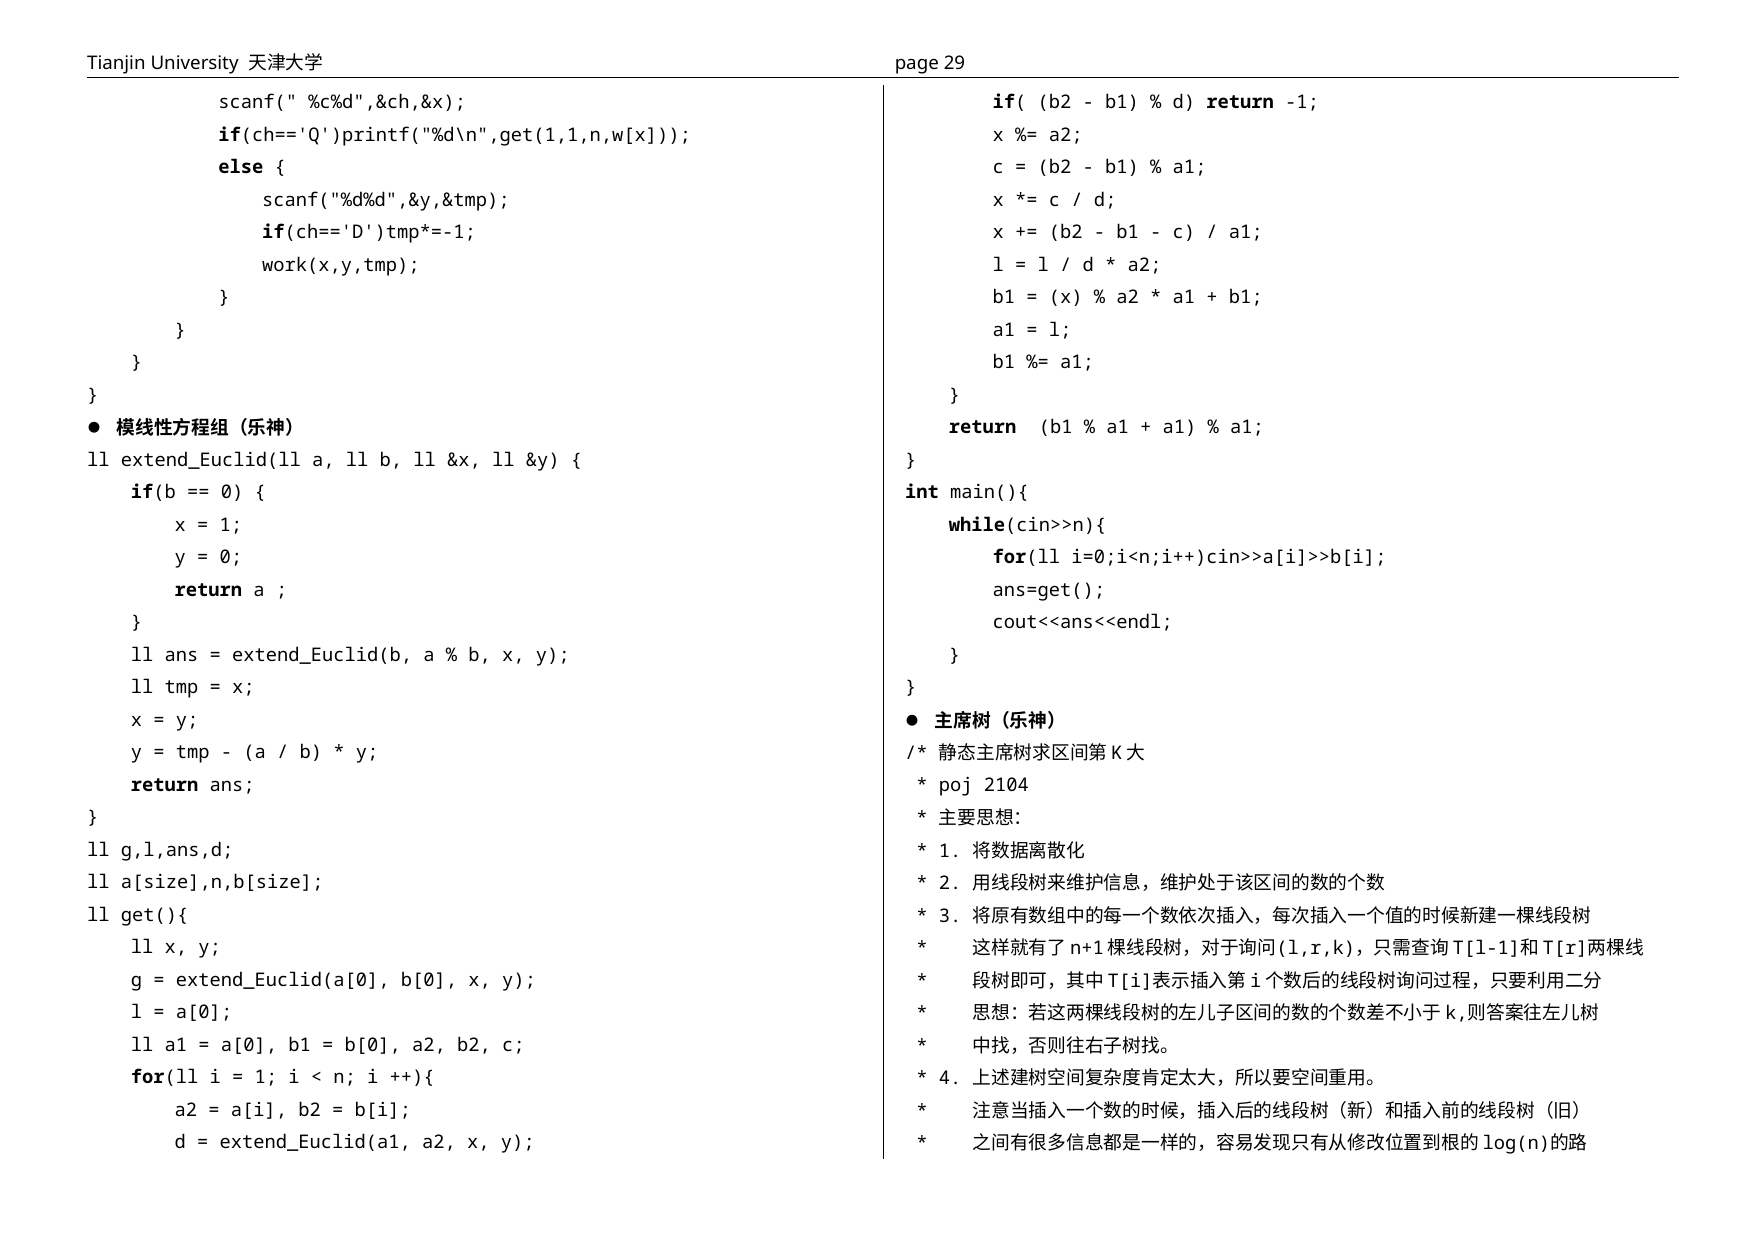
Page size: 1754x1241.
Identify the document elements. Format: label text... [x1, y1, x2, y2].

text } [87, 313, 861, 345]
text x %= a2; [905, 118, 1679, 150]
text d = extend_Euclid(a1, a2, x, y); [87, 1125, 861, 1158]
text ll ans = extend_Euclid(b, a % b, x, y); [87, 638, 861, 670]
text else { [87, 150, 861, 183]
text } [87, 280, 861, 313]
text work(x,y,tmp); [87, 248, 861, 280]
text * 这样就有了n+1棵线段树，对于询问(l,r,k)，只需查询T[l-1]和T[r]两棵线 [905, 930, 1679, 963]
text ll extend_Euclid(ll a, ll b, ll &x, ll &y) { [87, 443, 861, 475]
text ll x, y; [87, 930, 861, 963]
text x += (b2 - b1 - c) / a1; [905, 215, 1679, 248]
text * 4. 上述建树空间复杂度肯定太大，所以要空间重用。 [905, 1060, 1679, 1093]
text if(ch=='Q')printf("%d\n",get(1,1,n,w[x])); [87, 118, 861, 150]
text * 2. 用线段树来维护信息，维护处于该区间的数的个数 [905, 865, 1679, 898]
text } [905, 443, 1679, 475]
text c = (b2 - b1) % a1; [905, 150, 1679, 183]
text * poj 2104 [905, 768, 1679, 800]
subtitle 模线性方程组（乐神） [87, 410, 861, 443]
text for(ll i=0;i<n;i++)cin>>a[i]>>b[i]; [905, 540, 1679, 573]
text x = y; [87, 703, 861, 735]
text /* 静态主席树求区间第K大 [905, 735, 1679, 768]
text if( (b2 - b1) % d) return -1; [905, 85, 1679, 118]
text * 1. 将数据离散化 [905, 833, 1679, 865]
text a2 = a[i], b2 = b[i]; [87, 1093, 861, 1125]
text b1 = (x) % a2 * a1 + b1; [905, 280, 1679, 313]
text while(cin>>n){ [905, 508, 1679, 540]
text ll g,l,ans,d; [87, 833, 861, 865]
text return ans; [87, 768, 861, 800]
text * 思想：若这两棵线段树的左儿子区间的数的个数差不小于k,则答案往左儿树 [905, 995, 1679, 1028]
text } [905, 670, 1679, 703]
text return a ; [87, 573, 861, 605]
text b1 %= a1; [905, 345, 1679, 378]
text ans=get(); [905, 573, 1679, 605]
text * 之间有很多信息都是一样的，容易发现只有从修改位置到根的log(n)的路 [905, 1125, 1679, 1158]
text l = a[0]; [87, 995, 861, 1028]
subtitle 主席树（乐神） [905, 703, 1679, 735]
text ll get(){ [87, 898, 861, 930]
text scanf("%d%d",&y,&tmp); [87, 183, 861, 215]
text } [905, 638, 1679, 670]
text g = extend_Euclid(a[0], b[0], x, y); [87, 963, 861, 995]
text cout<<ans<<endl; [905, 605, 1679, 638]
text * 注意当插入一个数的时候，插入后的线段树（新）和插入前的线段树（旧） [905, 1093, 1679, 1125]
text if(ch=='D')tmp*=-1; [87, 215, 861, 248]
text } [87, 800, 861, 833]
text a1 = l; [905, 313, 1679, 345]
text l = l / d * a2; [905, 248, 1679, 280]
text x *= c / d; [905, 183, 1679, 215]
text ll a[size],n,b[size]; [87, 865, 861, 898]
text } [87, 605, 861, 638]
text if(b == 0) { [87, 475, 861, 508]
text ll a1 = a[0], b1 = b[0], a2, b2, c; [87, 1028, 861, 1060]
text * 3. 将原有数组中的每一个数依次插入，每次插入一个值的时候新建一棵线段树 [905, 898, 1679, 930]
text return (b1 % a1 + a1) % a1; [905, 410, 1679, 443]
text * 中找，否则往右子树找。 [905, 1028, 1679, 1060]
text int main(){ [905, 475, 1679, 508]
text } [87, 378, 861, 410]
text * 主要思想： [905, 800, 1679, 833]
text * 段树即可，其中T[i]表示插入第i个数后的线段树询问过程，只要利用二分 [905, 963, 1679, 995]
text scanf(" %c%d",&ch,&x); [87, 85, 861, 118]
text y = tmp - (a / b) * y; [87, 735, 861, 768]
text x = 1; [87, 508, 861, 540]
text ll tmp = x; [87, 670, 861, 703]
text y = 0; [87, 540, 861, 573]
text for(ll i = 1; i < n; i ++){ [87, 1060, 861, 1093]
text } [905, 378, 1679, 410]
text } [87, 345, 861, 378]
